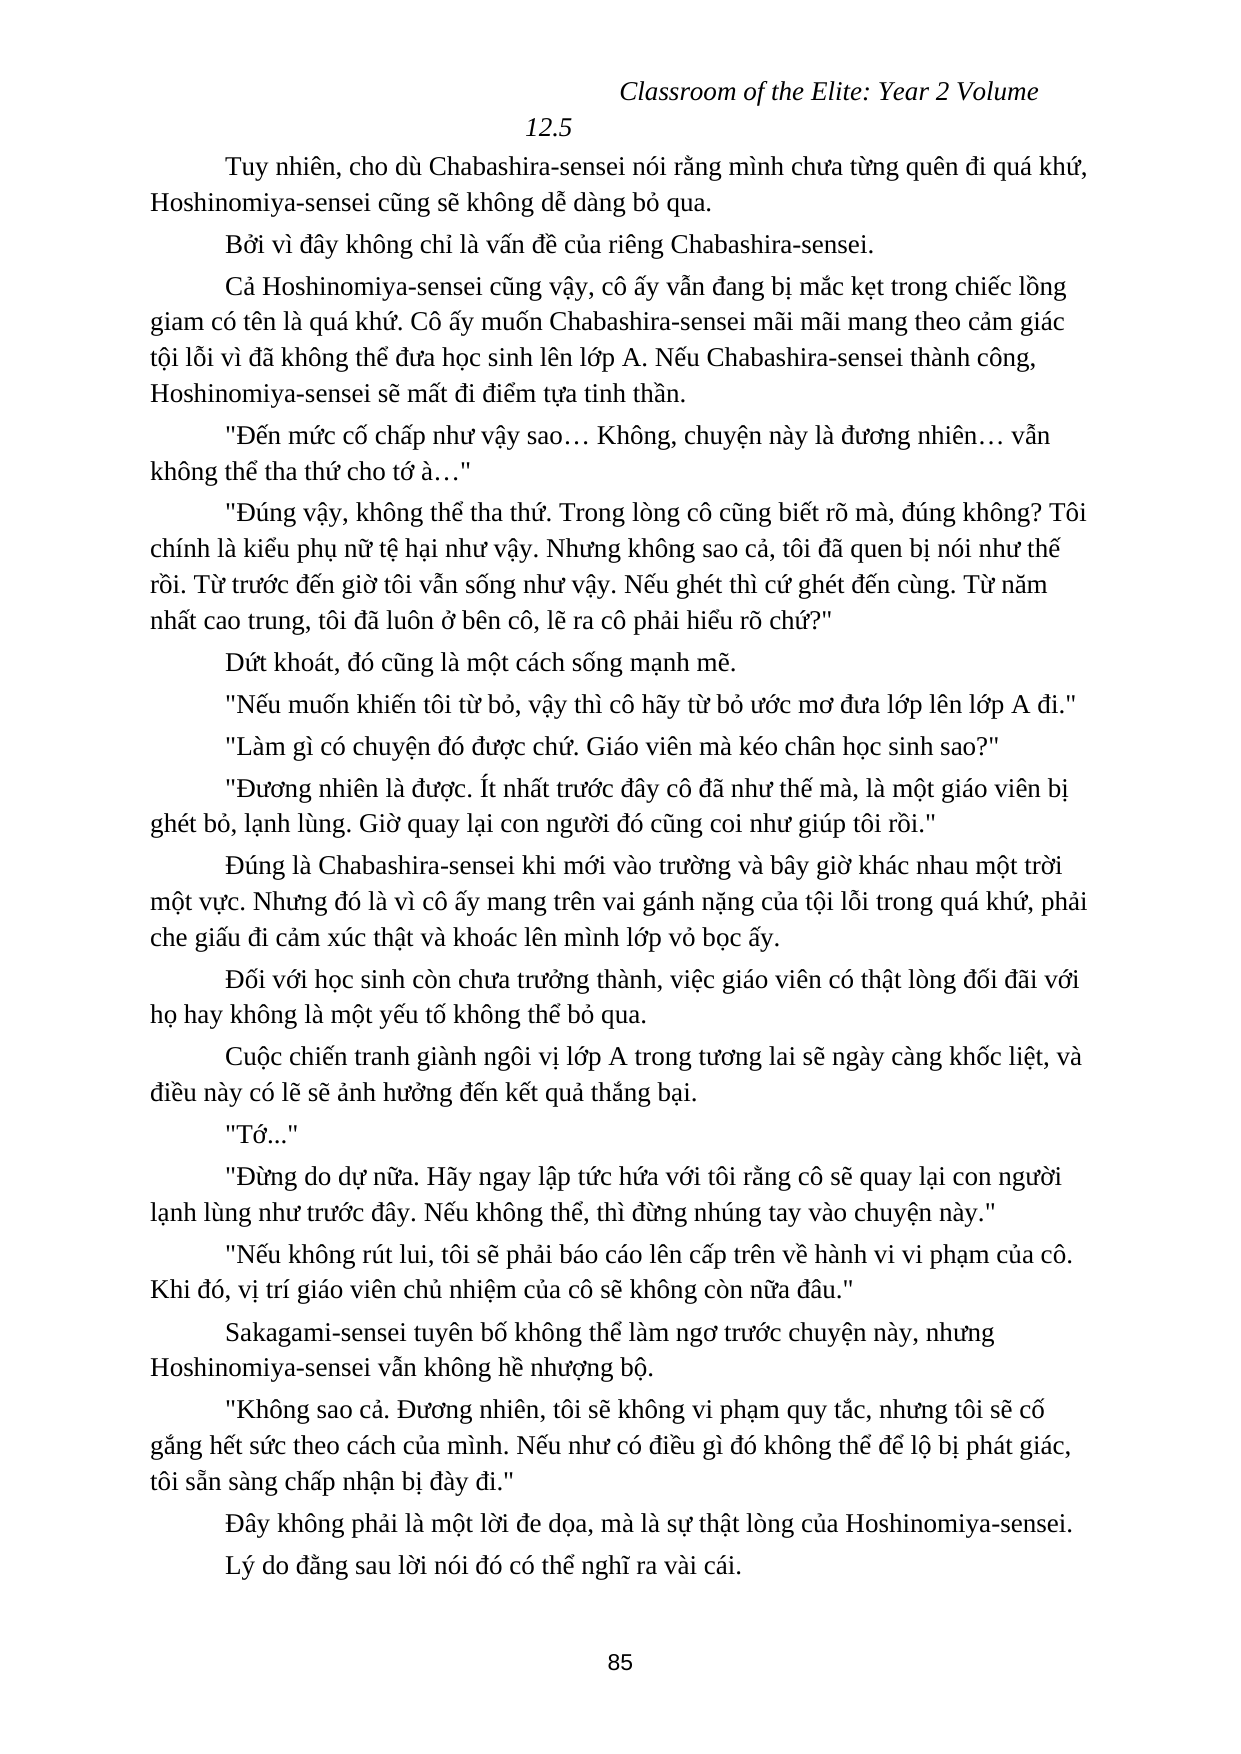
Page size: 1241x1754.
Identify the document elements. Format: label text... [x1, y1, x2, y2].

text "Đến mức cố chấp như vậy sao… Không, chuyện này là đương nhiên… vẫn không thể tha thứ cho tớ à…" [150, 419, 1090, 486]
text "Làm gì có chuyện đó được chứ. Giáo viên mà kéo chân học sinh sao?" [150, 730, 1090, 761]
text "Nếu muốn khiến tôi từ bỏ, vậy thì cô hãy từ bỏ ước mơ đưa lớp lên lớp A đi." [150, 688, 1090, 719]
text Tuy nhiên, cho dù Chabashira-sensei nói rằng mình chưa từng quên đi quá khứ, Hoshinomiya-sensei cũng sẽ không dễ dàng bỏ qua. [150, 150, 1090, 217]
text "Nếu không rút lui, tôi sẽ phải báo cáo lên cấp trên về hành vi vi phạm của cô. Khi đó, vị trí giáo viên chủ nhiệm của cô sẽ không còn nữa đâu." [150, 1238, 1090, 1305]
text "Không sao cả. Đương nhiên, tôi sẽ không vi phạm quy tắc, nhưng tôi sẽ cố gắng hết sức theo cách của mình. Nếu như có điều gì đó không thể để lộ bị phát giác, tôi sẵn sàng chấp nhận bị đày đi." [150, 1393, 1090, 1496]
text Dứt khoát, đó cũng là một cách sống mạnh mẽ. [150, 646, 1090, 677]
text "Đúng vậy, không thể tha thứ. Trong lòng cô cũng biết rõ mà, đúng không? Tôi chính là kiểu phụ nữ tệ hại như vậy. Nhưng không sao cả, tôi đã quen bị nói như thế rồi. Từ trước đến giờ tôi vẫn sống như vậy. Nếu ghét thì cứ ghét đến cùng. Từ năm nhất cao trung, tôi đã luôn ở bên cô, lẽ ra cô phải hiểu rõ chứ?" [150, 497, 1090, 635]
text Đây không phải là một lời đe dọa, mà là sự thật lòng của Hoshinomiya-sensei. [150, 1507, 1090, 1538]
text Bởi vì đây không chỉ là vấn đề của riêng Chabashira-sensei. [150, 228, 1090, 259]
text Cả Hoshinomiya-sensei cũng vậy, cô ấy vẫn đang bị mắc kẹt trong chiếc lồng giam có tên là quá khứ. Cô ấy muốn Chabashira-sensei mãi mãi mang theo cảm giác tội lỗi vì đã không thể đưa học sinh lên lớp A. Nếu Chabashira-sensei thành công, Hoshinomiya-sensei sẽ mất đi điểm tựa tinh thần. [150, 270, 1090, 408]
text Đúng là Chabashira-sensei khi mới vào trường và bây giờ khác nhau một trời một vực. Nhưng đó là vì cô ấy mang trên vai gánh nặng của tội lỗi trong quá khứ, phải che giấu đi cảm xúc thật và khoác lên mình lớp vỏ bọc ấy. [150, 849, 1090, 952]
text Đối với học sinh còn chưa trưởng thành, việc giáo viên có thật lòng đối đãi với họ hay không là một yếu tố không thể bỏ qua. [150, 963, 1090, 1030]
text Lý do đằng sau lời nói đó có thể nghĩ ra vài cái. [150, 1549, 1090, 1580]
text "Tớ..." [150, 1118, 1090, 1149]
text "Đương nhiên là được. Ít nhất trước đây cô đã như thế mà, là một giáo viên bị ghét bỏ, lạnh lùng. Giờ quay lại con người đó cũng coi như giúp tôi rồi." [150, 772, 1090, 838]
text Cuộc chiến tranh giành ngôi vị lớp A trong tương lai sẽ ngày càng khốc liệt, và điều này có lẽ sẽ ảnh hưởng đến kết quả thắng bại. [150, 1041, 1090, 1107]
text Sakagami-sensei tuyên bố không thể làm ngơ trước chuyện này, nhưng Hoshinomiya-sensei vẫn không hề nhượng bộ. [150, 1316, 1090, 1382]
text "Đừng do dự nữa. Hãy ngay lập tức hứa với tôi rằng cô sẽ quay lại con người lạnh lùng như trước đây. Nếu không thể, thì đừng nhúng tay vào chuyện này." [150, 1160, 1090, 1227]
